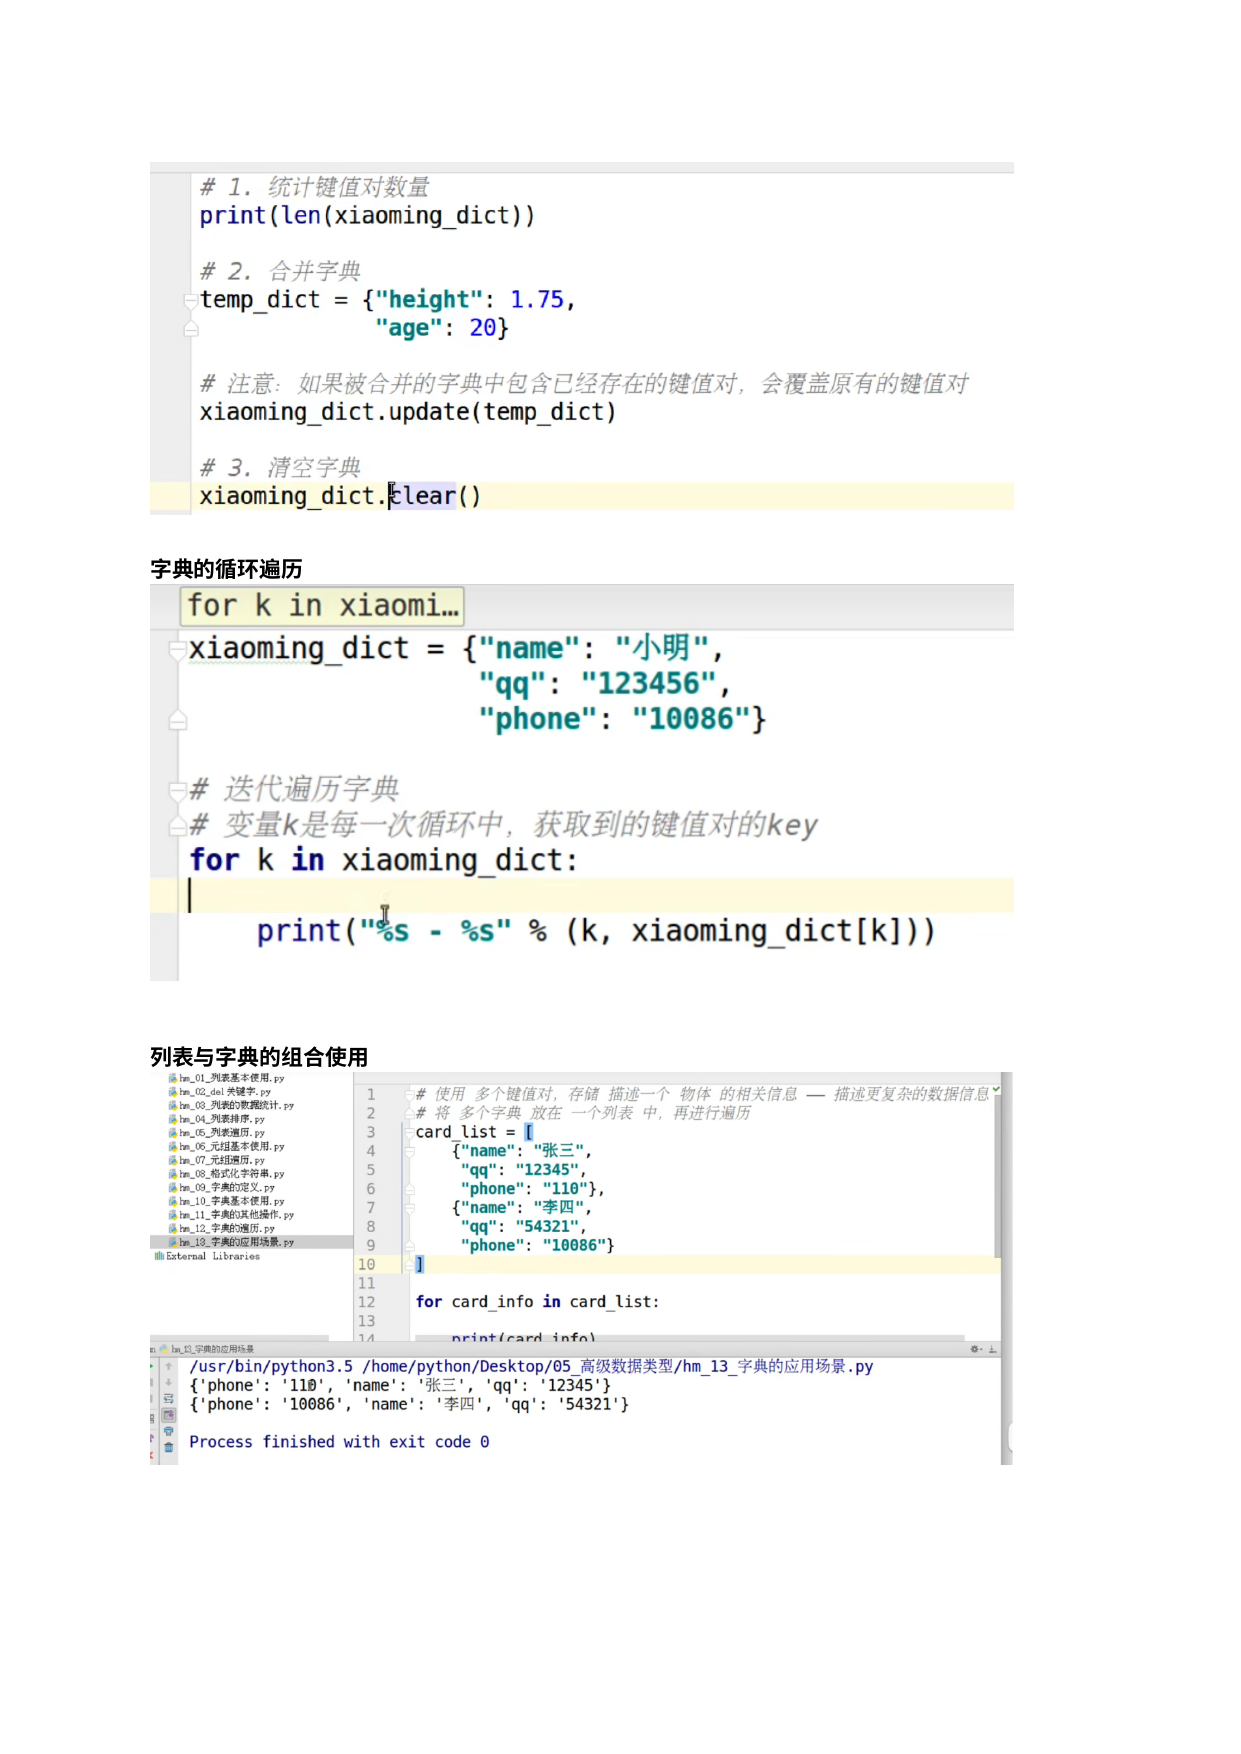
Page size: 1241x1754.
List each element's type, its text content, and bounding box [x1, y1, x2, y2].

text 列表与字典的组合使用 [150, 1039, 1090, 1072]
text 字典的循环遍历 [150, 552, 1090, 584]
picture [150, 162, 1015, 515]
picture [150, 584, 1014, 981]
picture [150, 1072, 1013, 1465]
